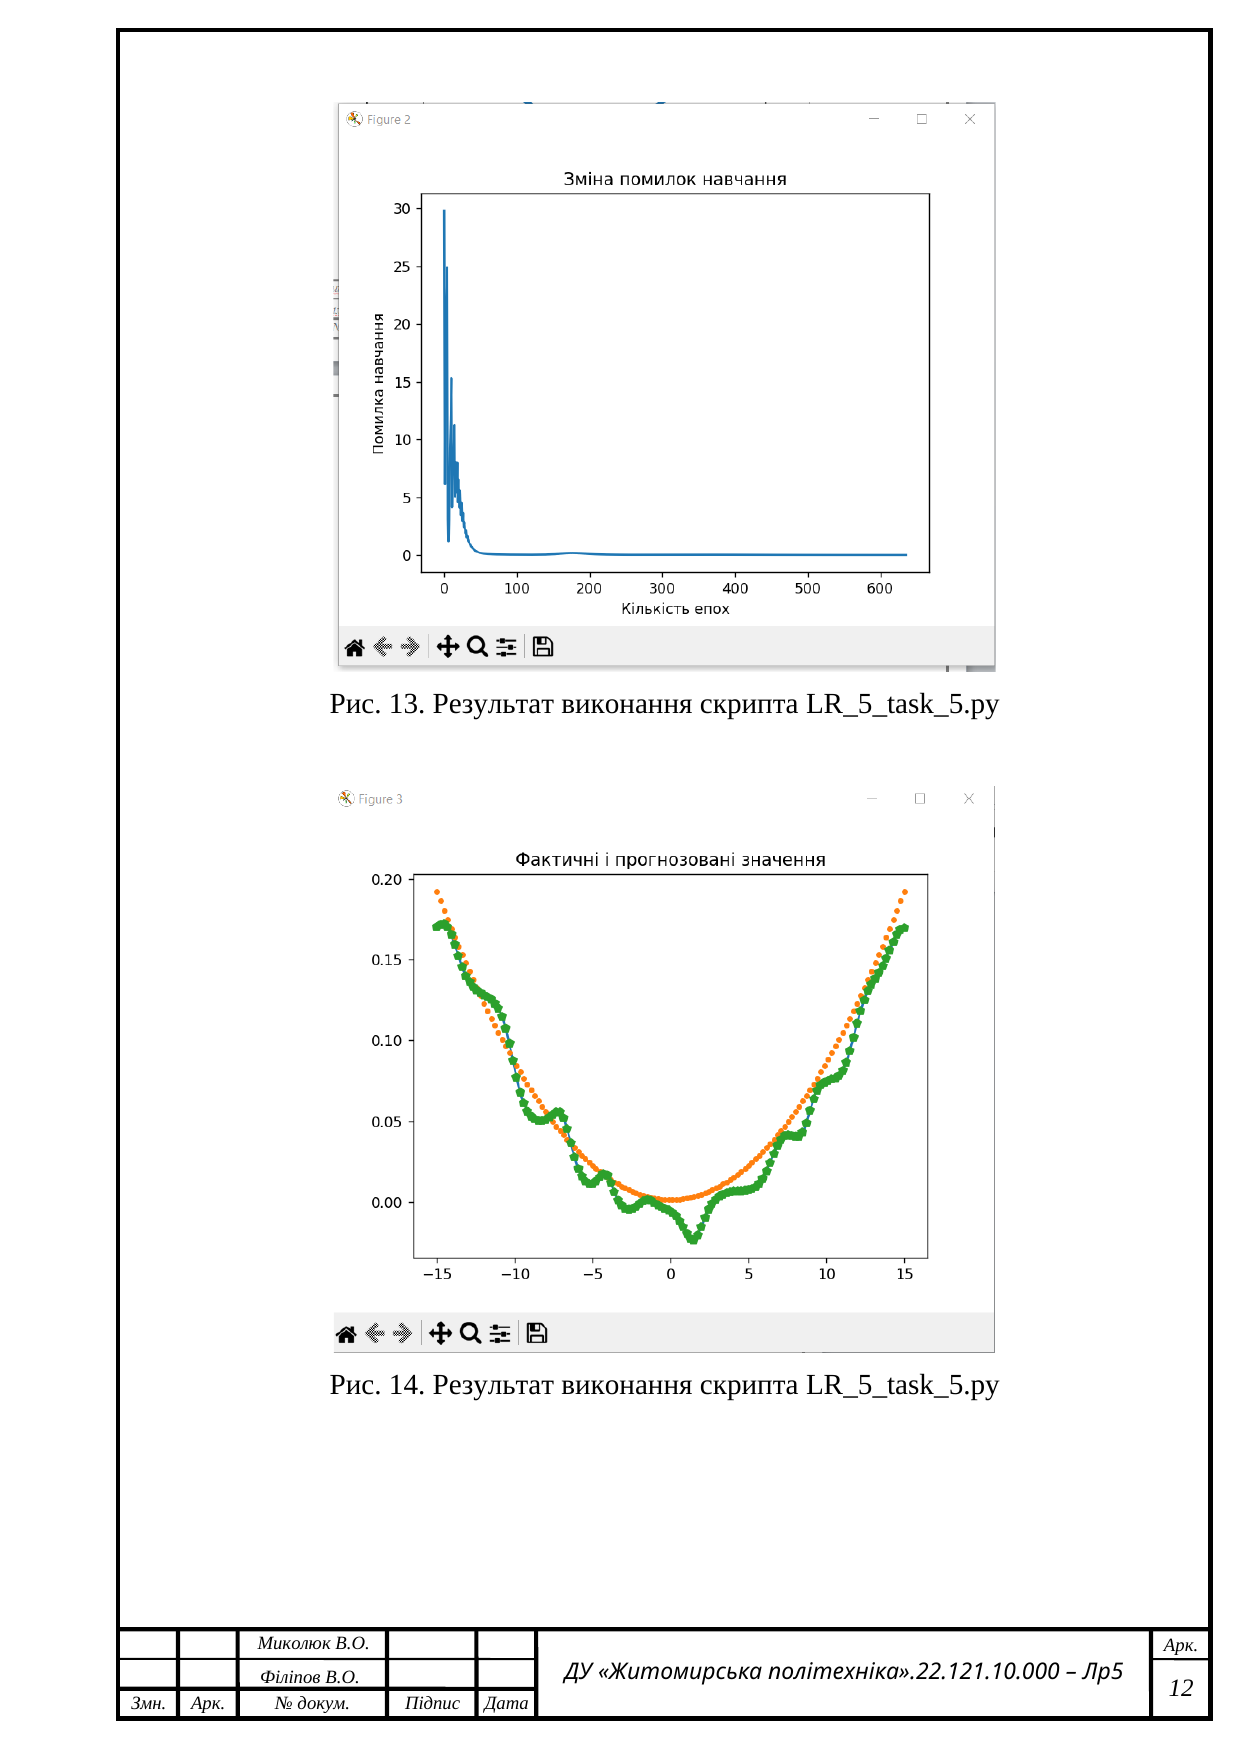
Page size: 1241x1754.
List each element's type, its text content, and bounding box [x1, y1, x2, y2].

text Рис. 14. Результат виконання скрипта LR_5_task_5.py [148, 1367, 1181, 1401]
picture [333, 102, 996, 672]
picture [333, 786, 995, 1353]
text Рис. 13. Результат виконання скрипта LR_5_task_5.py [148, 686, 1181, 719]
